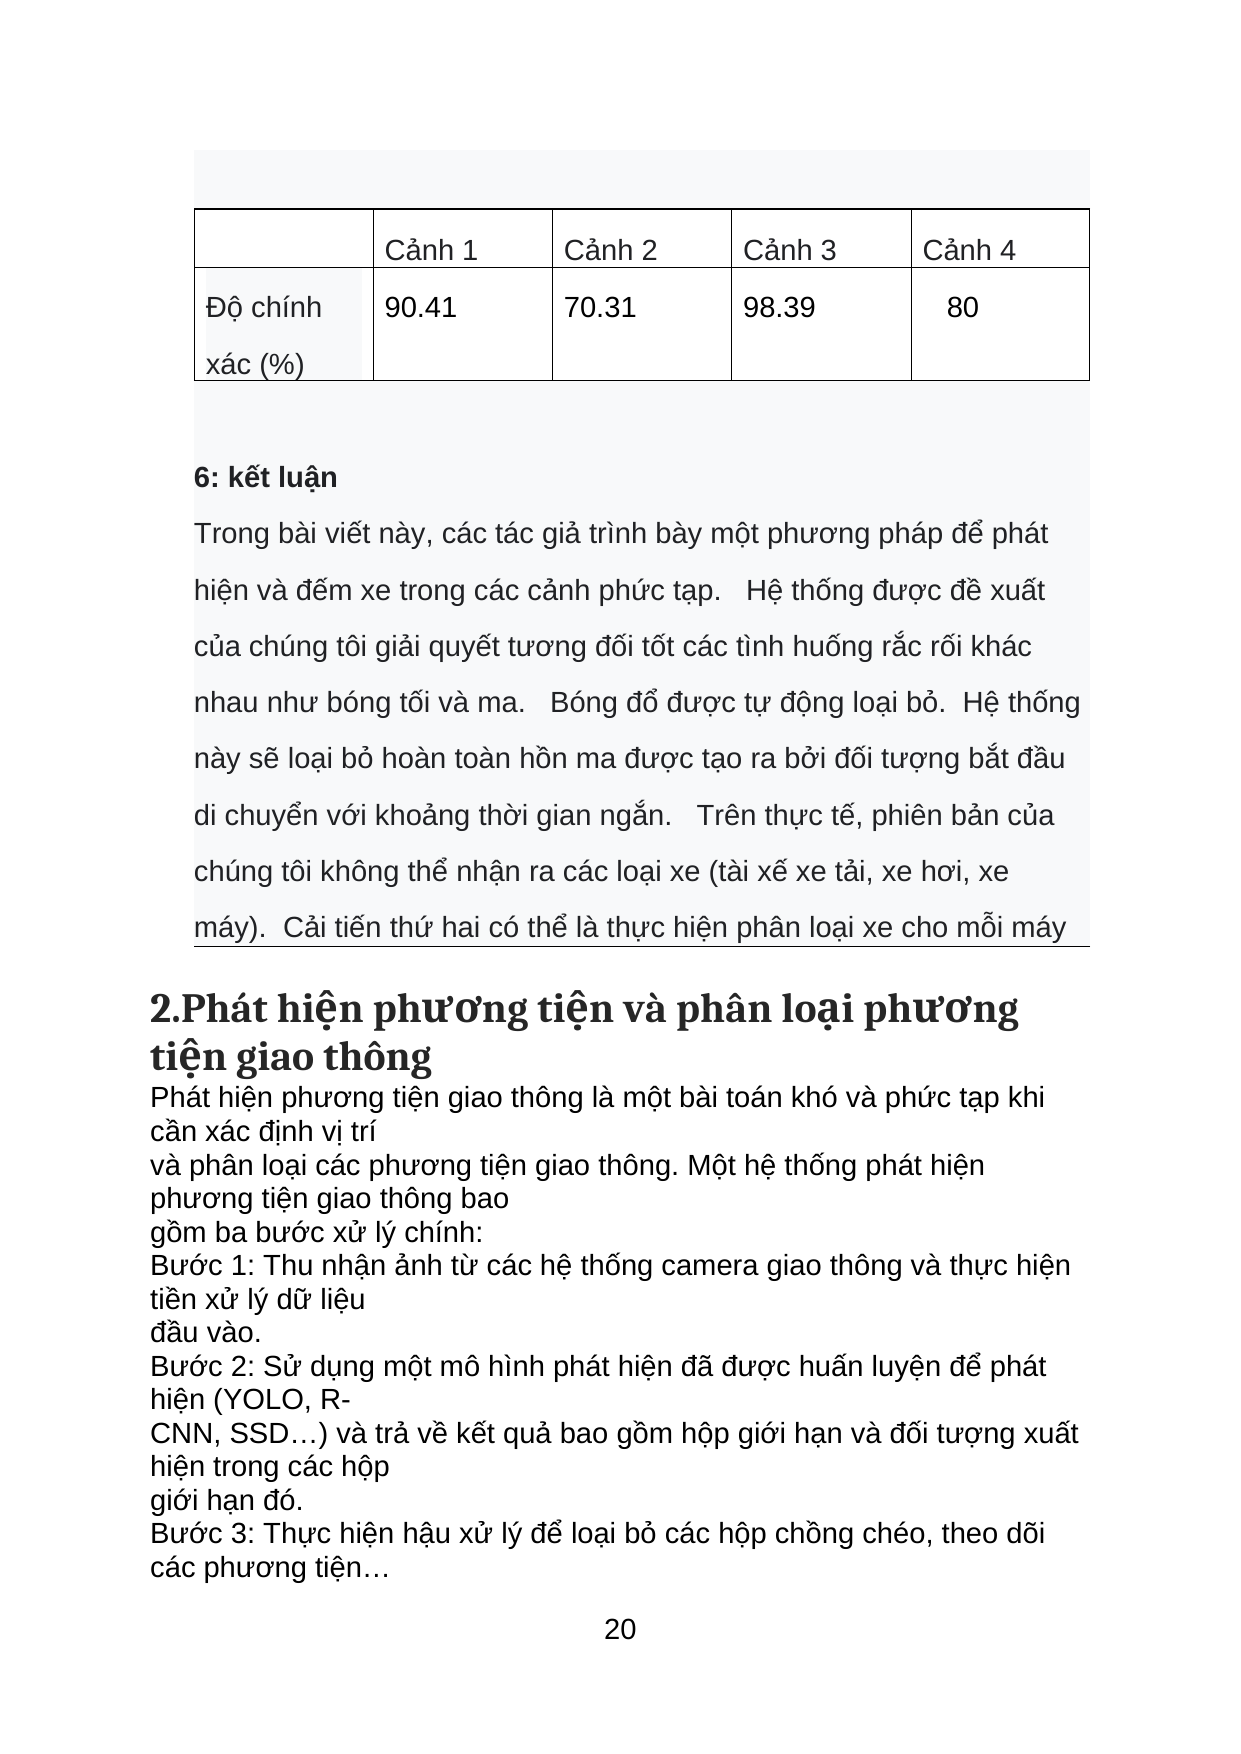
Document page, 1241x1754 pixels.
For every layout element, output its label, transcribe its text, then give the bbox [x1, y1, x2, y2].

text Phát hiện phương tiện giao thông là một bài toán khó và phức tạp khi cần xác định vị trí [150, 1080, 1090, 1147]
table_header Cảnh 3 [732, 210, 911, 267]
text 6: kết luận [194, 437, 1090, 494]
text CNN, SSD…) và trả về kết quả bao gồm hộp giới hạn và đối tượng xuất hiện trong các hộp [150, 1416, 1090, 1483]
subtitle 2.Phát hiện phương tiện và phân loại phương tiện giao thông [150, 984, 1090, 1080]
text Trong bài viết này, các tác giả trình bày một phương pháp để phát hiện và đếm xe trong các cảnh phức tạp. Hệ thống được đề xuất của chúng tôi giải quyết tương đối tốt các tình huống rắc rối khác nhau như bóng tối và ma. Bóng đổ được tự động loại bỏ. Hệ thống này sẽ loại bỏ hoàn toàn hồn ma được tạo ra bởi đối tượng bắt đầu di chuyển với khoảng thời gian ngắn. Trên thực tế, phiên bản của chúng tôi không thể nhận ra các loại xe (tài xế xe tải, xe hơi, xe máy). Cải tiến thứ hai có thể là thực hiện phân loại xe cho mỗi máy [194, 494, 1090, 946]
table_header [195, 210, 373, 267]
text gồm ba bước xử lý chính: [150, 1214, 1090, 1248]
text Bước 3: Thực hiện hậu xử lý để loại bỏ các hộp chồng chéo, theo dõi các phương tiện… [150, 1516, 1090, 1583]
table_cell 80 [912, 268, 1089, 380]
text Bước 2: Sử dụng một mô hình phát hiện đã được huấn luyện để phát hiện (YOLO, R- [150, 1349, 1090, 1416]
text Bước 1: Thu nhận ảnh từ các hệ thống camera giao thông và thực hiện tiền xử lý dữ liệu [150, 1248, 1090, 1315]
table_cell 90.41 [374, 268, 552, 380]
table_header Cảnh 2 [553, 210, 731, 267]
text giới hạn đó. [150, 1483, 1090, 1516]
table_header Cảnh 4 [912, 210, 1089, 267]
table_cell 70.31 [553, 268, 731, 380]
table_header Cảnh 1 [374, 210, 552, 267]
table_cell 98.39 [732, 268, 911, 380]
text và phân loại các phương tiện giao thông. Một hệ thống phát hiện phương tiện giao thông bao [150, 1147, 1090, 1214]
text đầu vào. [150, 1315, 1090, 1349]
